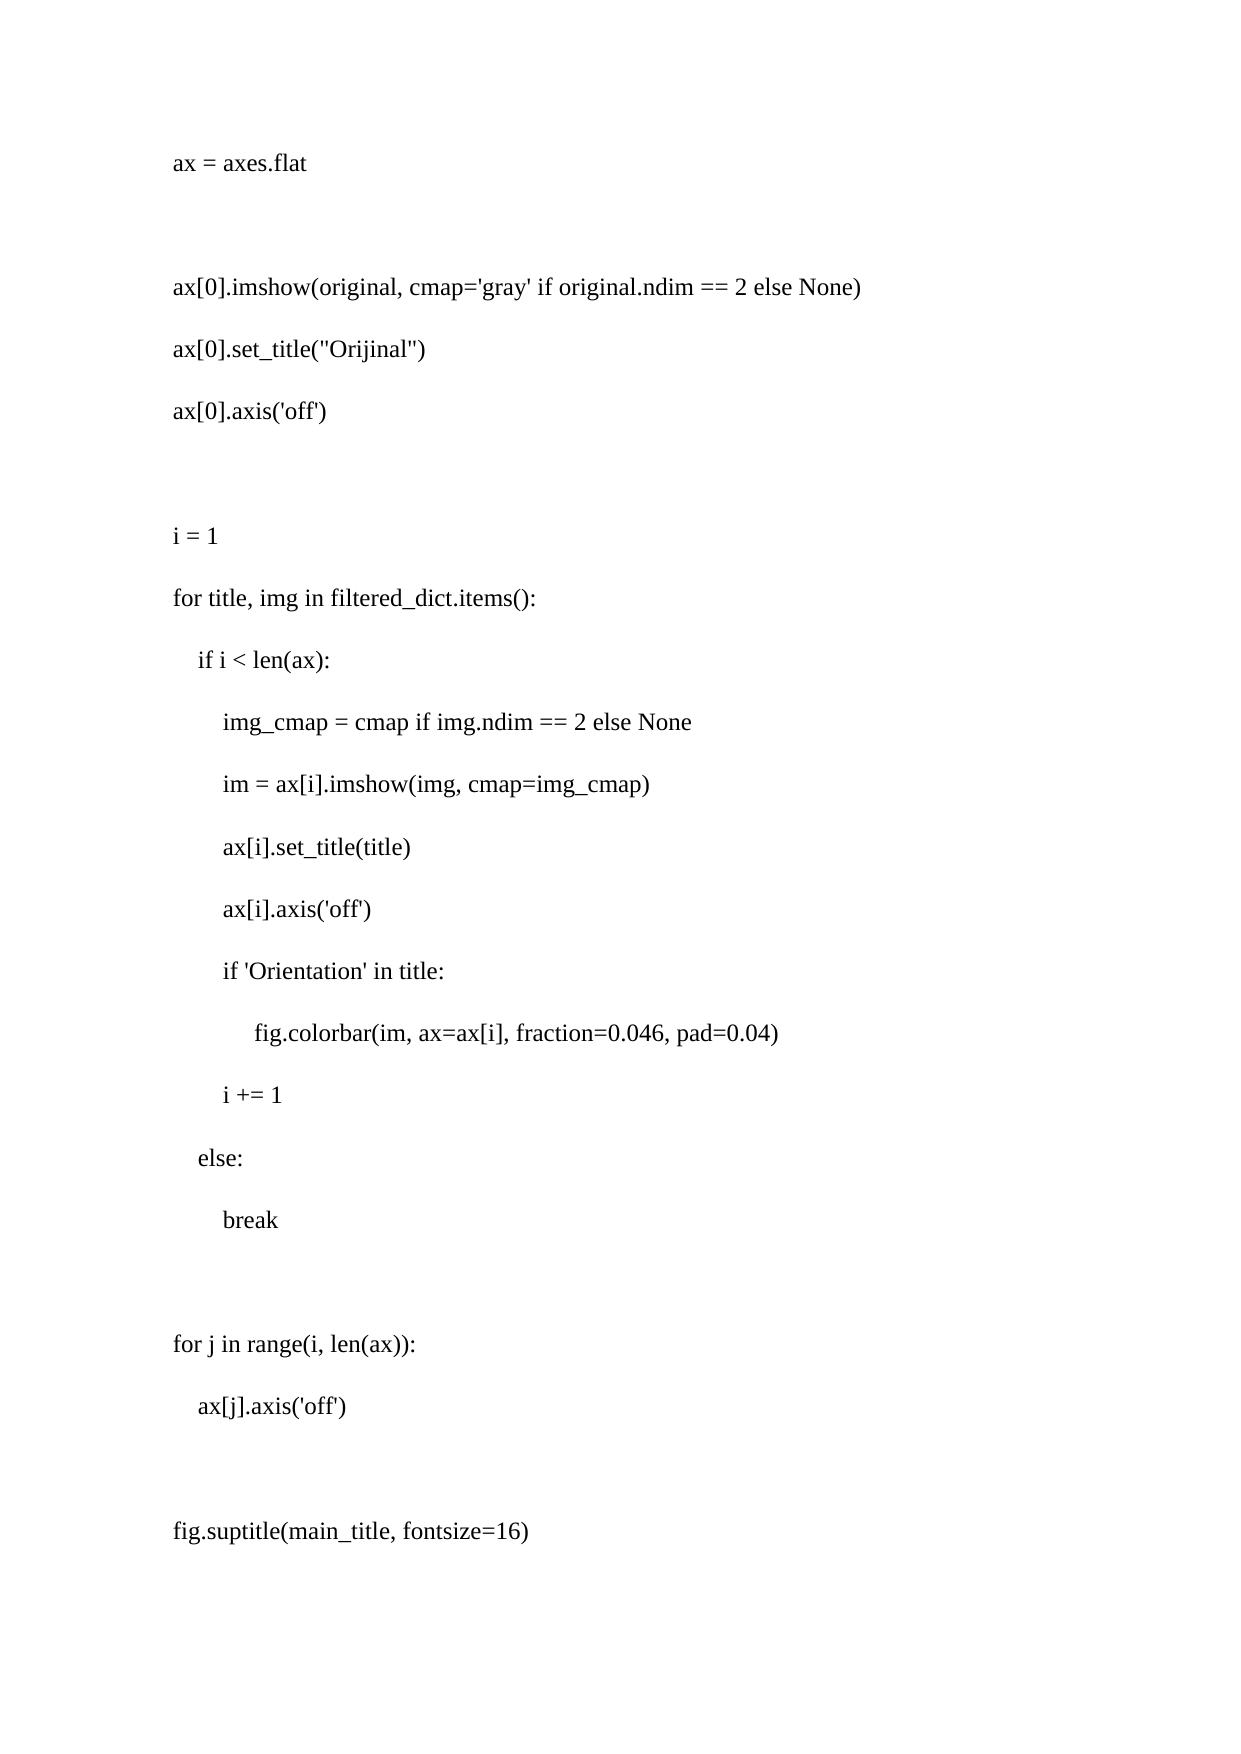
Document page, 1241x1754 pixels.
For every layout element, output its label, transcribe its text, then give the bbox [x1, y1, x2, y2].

text im = ax[i].imshow(img, cmap=img_cmap) [148, 769, 1093, 798]
text ax[j].axis('off') [148, 1391, 1093, 1420]
text fig.colorbar(im, ax=ax[i], fraction=0.046, pad=0.04) [148, 1018, 1093, 1047]
text if 'Orientation' in title: [148, 956, 1093, 985]
text ax[i].set_title(title) [148, 832, 1093, 860]
text for title, img in filtered_dict.items(): [148, 583, 1093, 612]
text i += 1 [148, 1080, 1093, 1109]
text break [148, 1205, 1093, 1233]
text ax[i].axis('off') [148, 894, 1093, 923]
text for j in range(i, len(ax)): [148, 1329, 1093, 1358]
text else: [148, 1143, 1093, 1171]
text i = 1 [148, 521, 1093, 549]
text img_cmap = cmap if img.ndim == 2 else None [148, 707, 1093, 736]
text ax[0].imshow(original, cmap='gray' if original.ndim == 2 else None) [148, 272, 1093, 301]
text ax[0].set_title("Orijinal") [148, 334, 1093, 363]
text ax = axes.flat [148, 148, 1093, 176]
text if i < len(ax): [148, 645, 1093, 674]
text ax[0].axis('off') [148, 396, 1093, 425]
text fig.suptitle(main_title, fontsize=16) [148, 1516, 1093, 1544]
